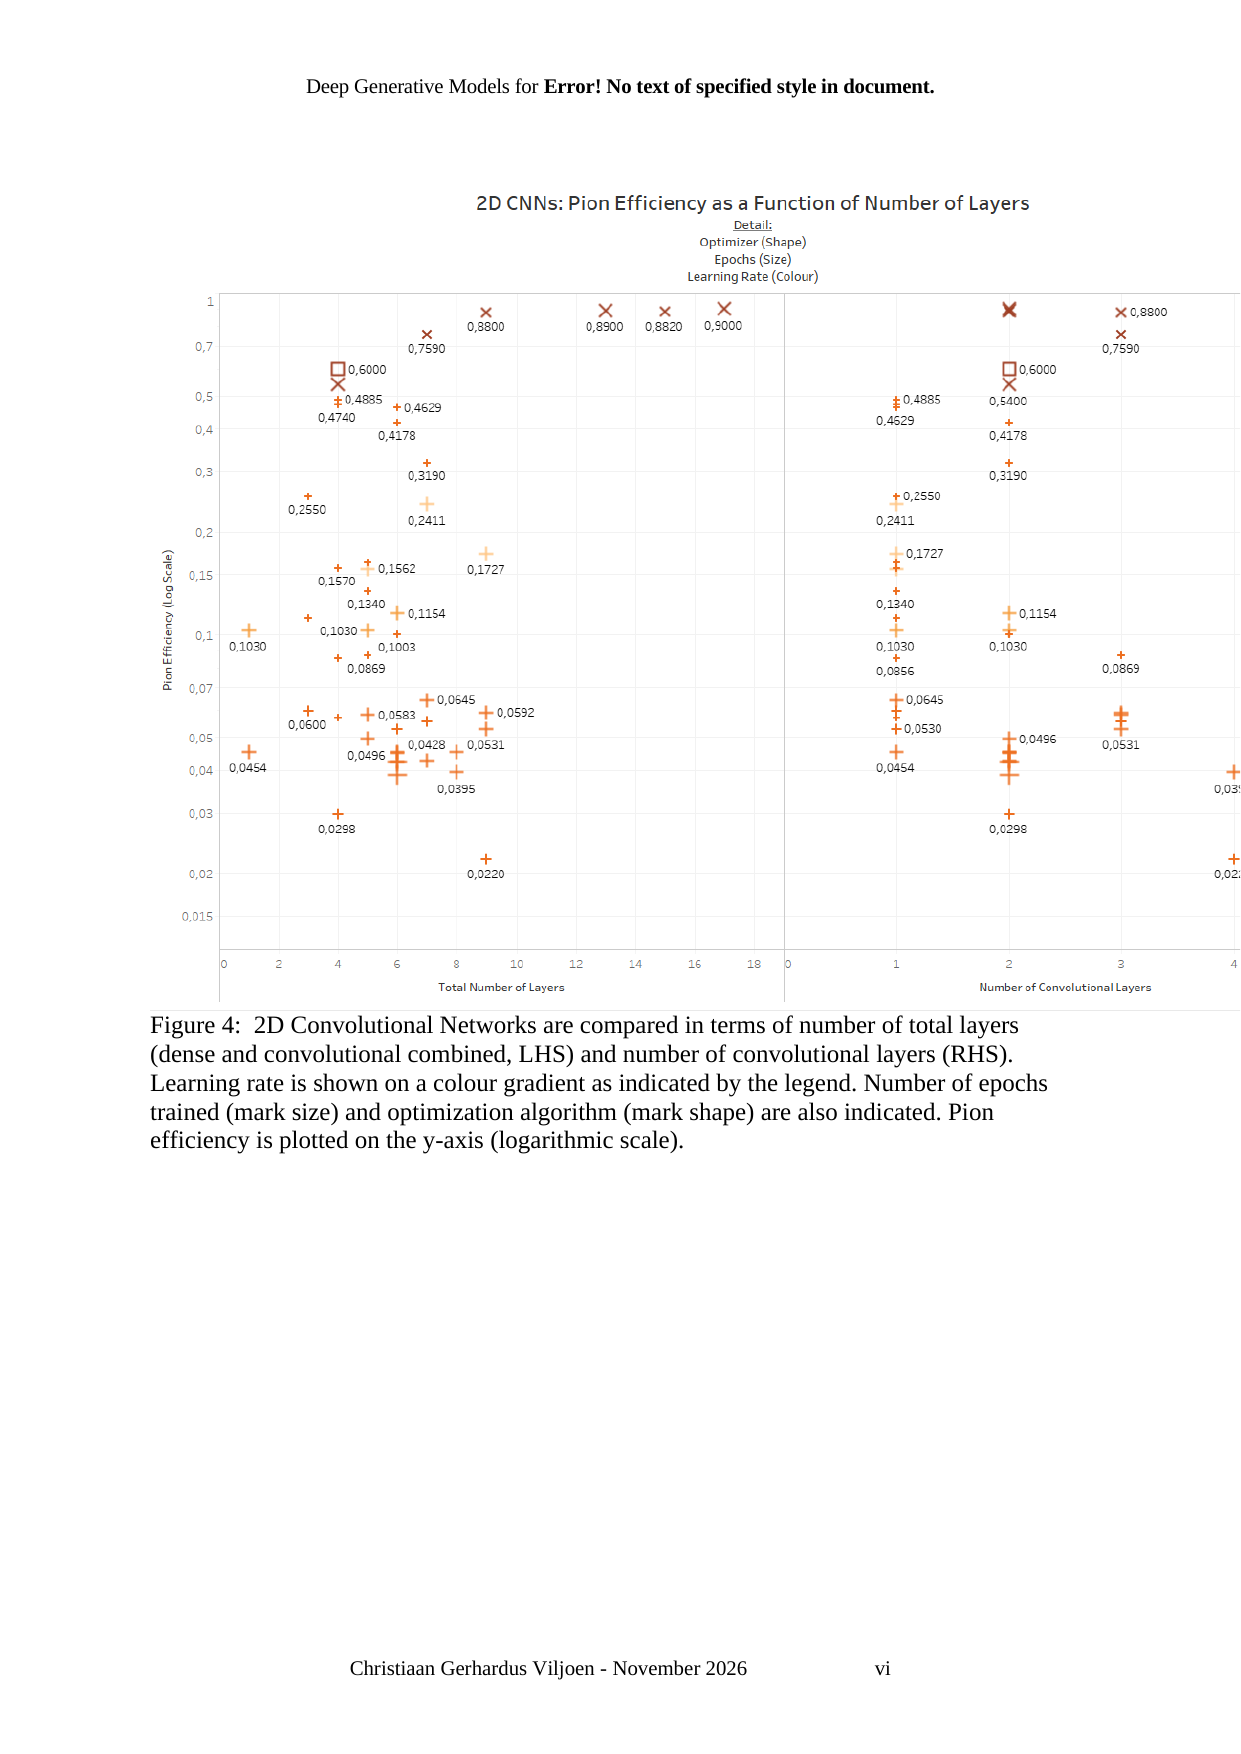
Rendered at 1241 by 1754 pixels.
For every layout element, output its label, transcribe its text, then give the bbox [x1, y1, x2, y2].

picture [150, 178, 1241, 1011]
